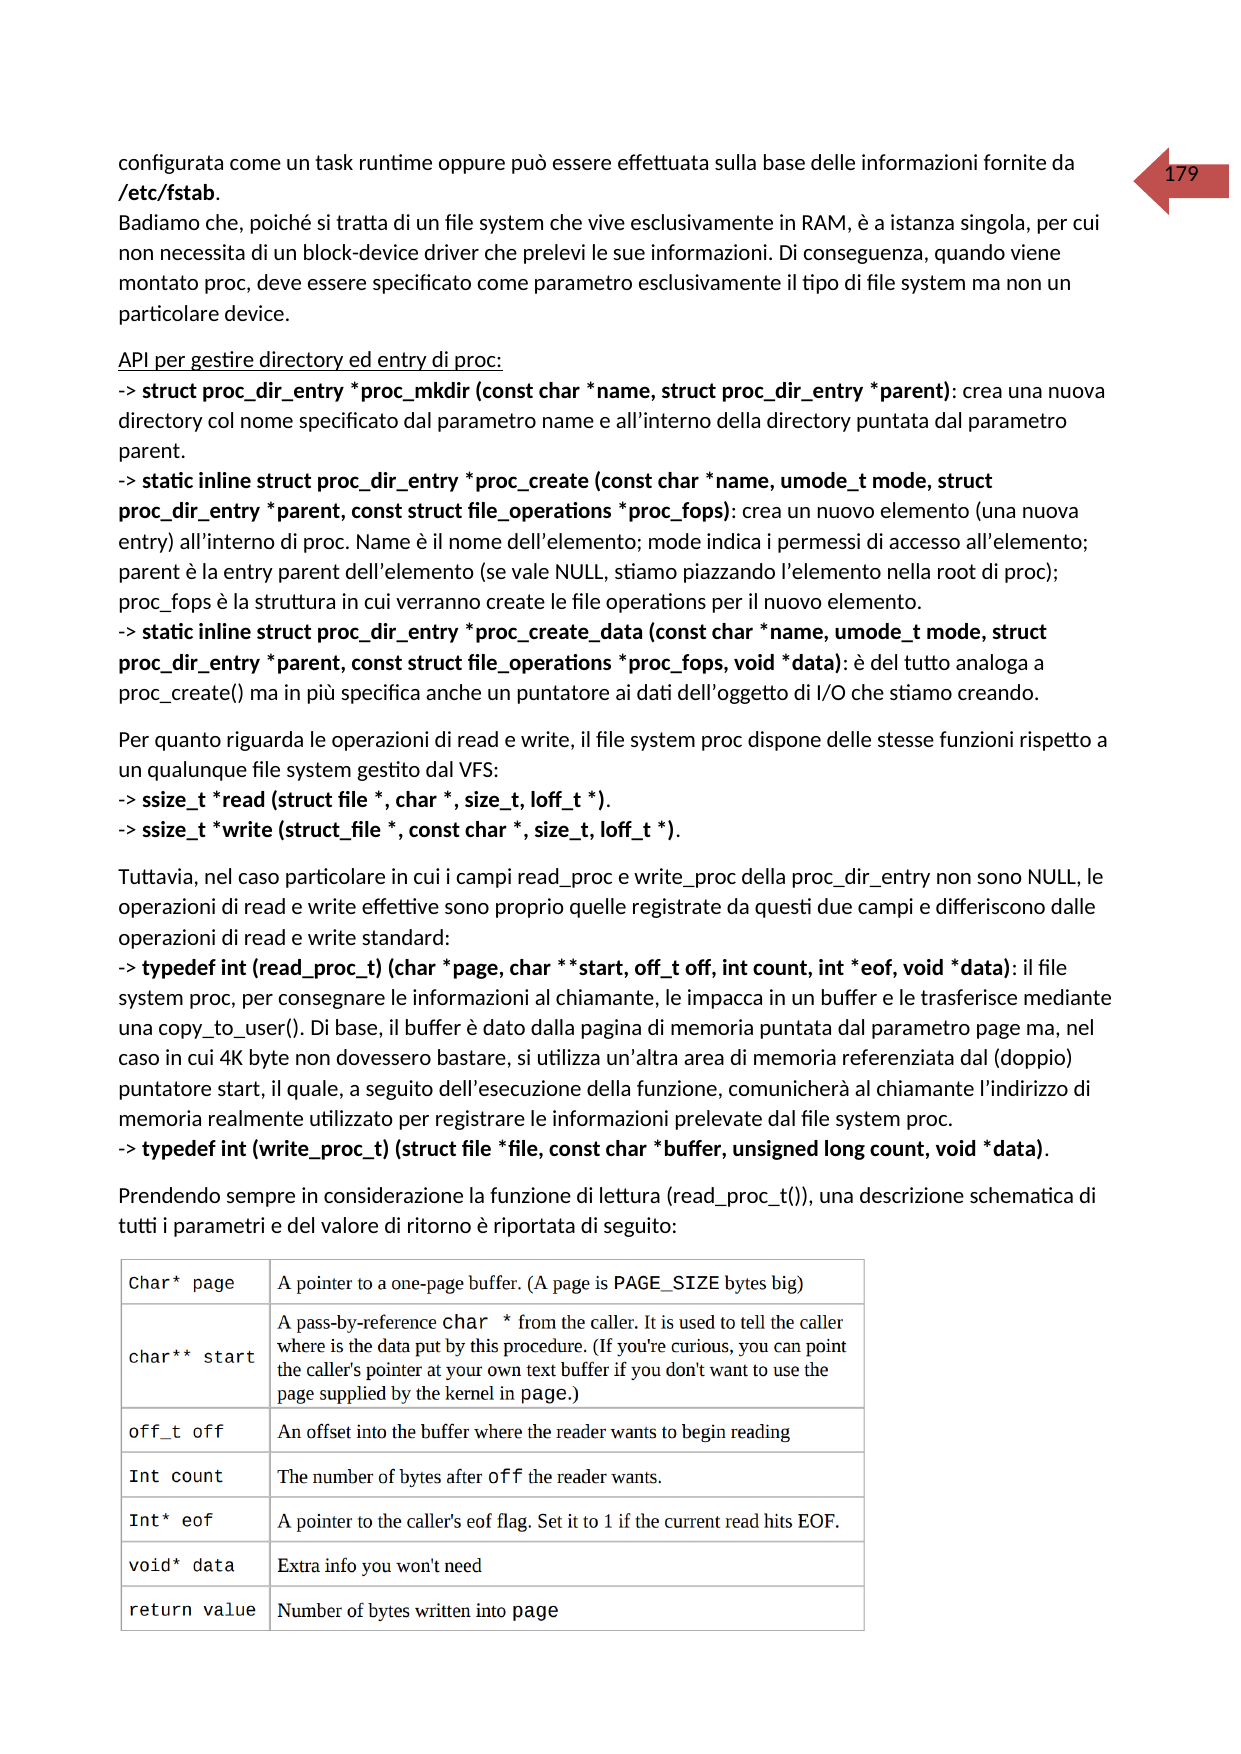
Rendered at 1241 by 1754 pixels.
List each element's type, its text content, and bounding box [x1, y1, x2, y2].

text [118, 148, 1122, 327]
text Prendendo sempre in considerazione la funzione di lettura (read_proc_t()), una descrizione schematica di tutti i parametri e del valore di ritorno è riportata di seguito: [118, 1181, 1122, 1239]
text API per gestire directory ed entry di proc: -> struct proc_dir_entry *proc_mkdir (const char *name, struct proc_dir_entry *parent): crea una nuova directory col nome specificato dal parametro name e all’interno della directory puntata dal parametro parent. -> static inline struct proc_dir_entry *proc_create (const char *name, umode_t mode, struct proc_dir_entry *parent, const struct file_operations *proc_fops): crea un nuovo elemento (una nuova entry) all’interno di proc. Name è il nome dell’elemento; mode indica i permessi di accesso all’elemento; parent è la entry parent dell’elemento (se vale NULL, stiamo piazzando l’elemento nella root di proc); proc_fops è la struttura in cui verranno create le file operations per il nuovo elemento. -> static inline struct proc_dir_entry *proc_create_data (const char *name, umode_t mode, struct proc_dir_entry *parent, const struct file_operations *proc_fops, void *data): è del tutto analoga a proc_create() ma in più specifica anche un puntatore ai dati dell’oggetto di I/O che stiamo creando. [118, 346, 1122, 706]
text Per quanto riguarda le operazioni di read e write, il file system proc dispone delle stesse funzioni rispetto a un qualunque file system gestito dal VFS: -> ssize_t *read (struct file *, char *, size_t, loff_t *). -> ssize_t *write (struct_file *, const char *, size_t, loff_t *). [118, 725, 1122, 843]
picture [118, 1258, 866, 1633]
text Tuttavia, nel caso particolare in cui i campi read_proc e write_proc della proc_dir_entry non sono NULL, le operazioni di read e write effettive sono proprio quelle registrate da questi due campi e differiscono dalle operazioni di read e write standard: -> typedef int (read_proc_t) (char *page, char **start, off_t off, int count, int *eof, void *data): il file system proc, per consegnare le informazioni al chiamante, le impacca in un buffer e le trasferisce mediante una copy_to_user(). Di base, il buffer è dato dalla pagina di memoria puntata dal parametro page ma, nel caso in cui 4K byte non dovessero bastare, si utilizza un’altra area di memoria referenziata dal (doppio) puntatore start, il quale, a seguito dell’esecuzione della funzione, comunicherà al chiamante l’indirizzo di memoria realmente utilizzato per registrare le informazioni prelevate dal file system proc. -> typedef int (write_proc_t) (struct file *file, const char *buffer, unsigned long count, void *data). [118, 862, 1122, 1162]
